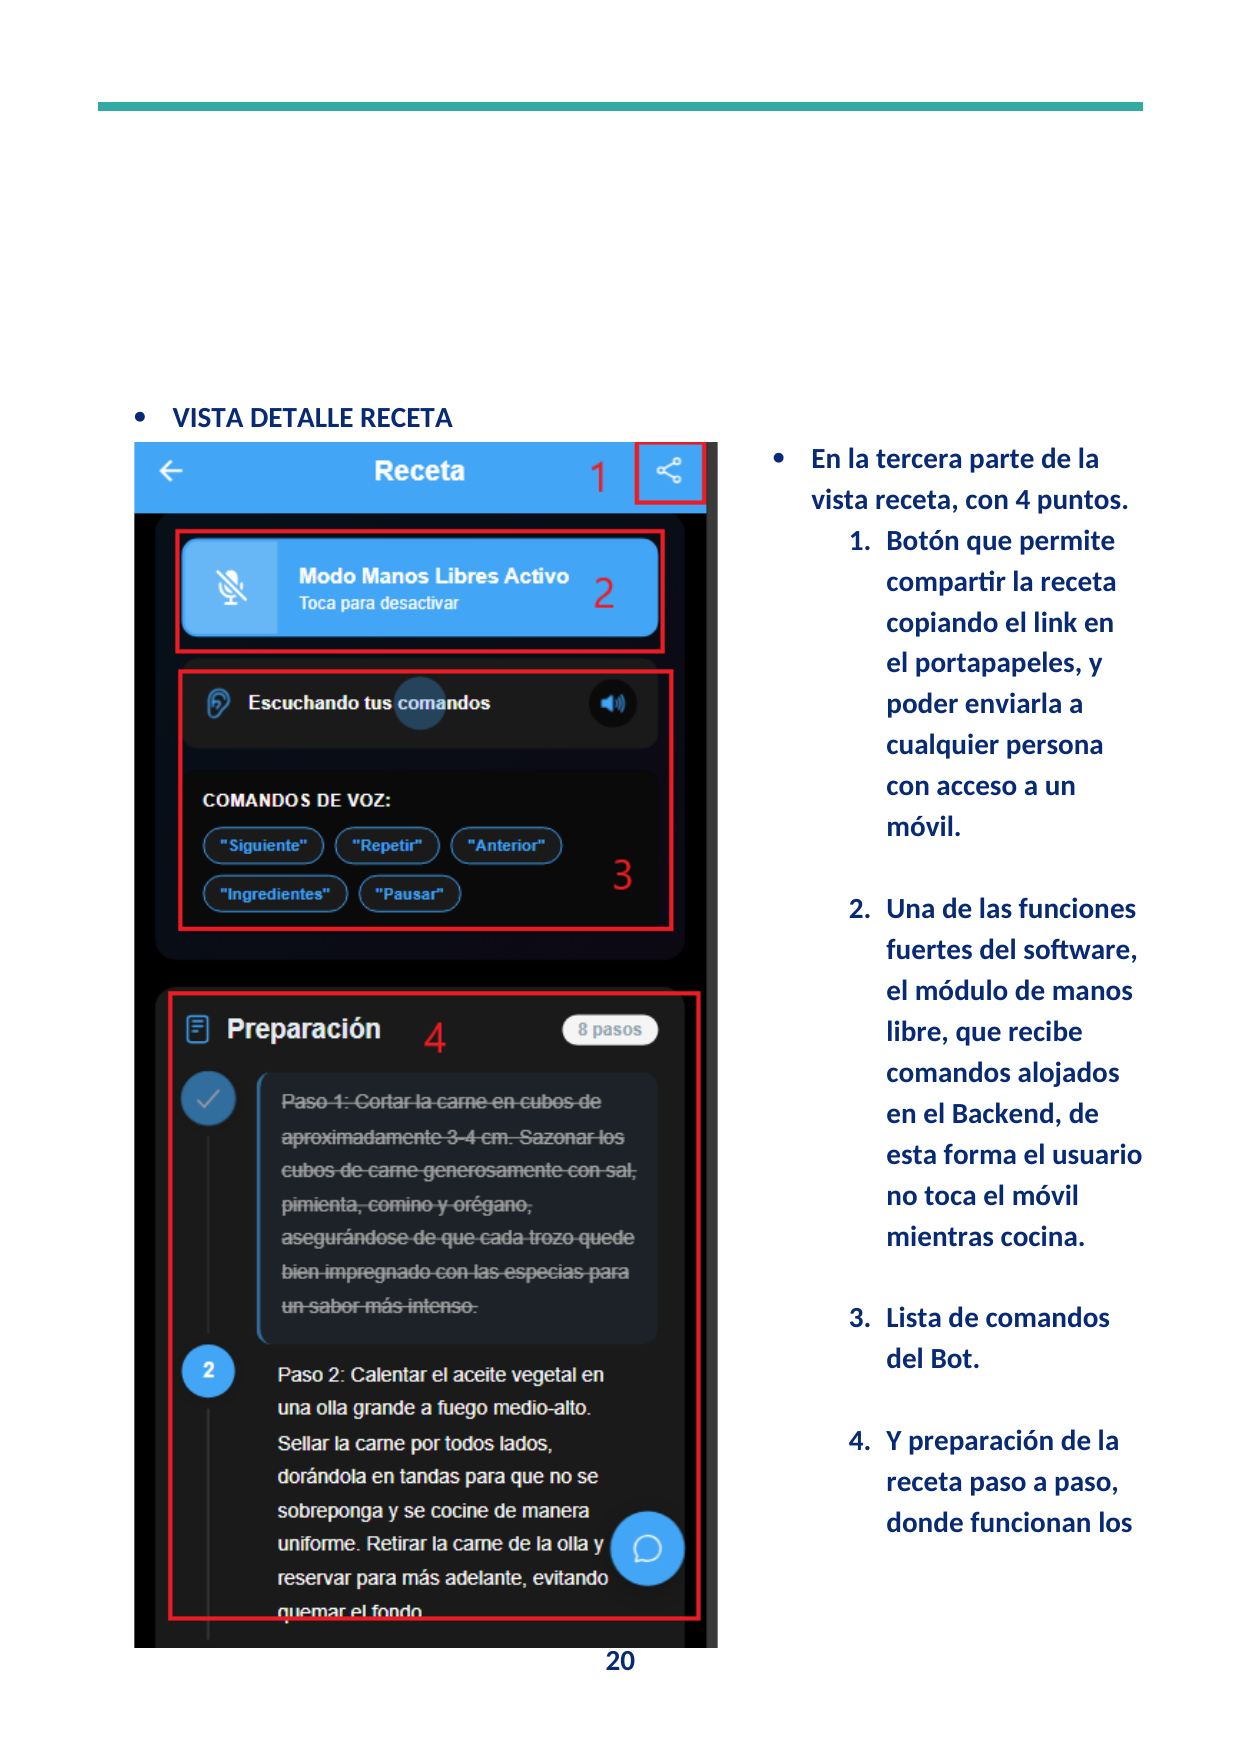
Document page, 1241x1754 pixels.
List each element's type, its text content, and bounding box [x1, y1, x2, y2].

list Lista de comandos del Bot. [718, 1299, 1143, 1376]
list En la tercera parte de la vista receta, con 4 puntos. [135, 440, 1143, 516]
list VISTA DETALLE RECETA [135, 399, 1143, 434]
list Botón que permite compartir la receta copiando el link en el portapapeles, y poder enviarla a cualquier persona con acceso a un móvil. [718, 522, 1143, 844]
list Una de las funciones fuertes del software, el módulo de manos libre, que recibe comandos alojados en el Backend, de esta forma el usuario no toca el móvil mientras cocina. [718, 890, 1143, 1253]
picture [134, 442, 718, 1648]
list Y preparación de la receta paso a paso, donde funcionan los comandos de voz, también muestra la cantidad de pasos que tiene la receta. [718, 1422, 1143, 1540]
